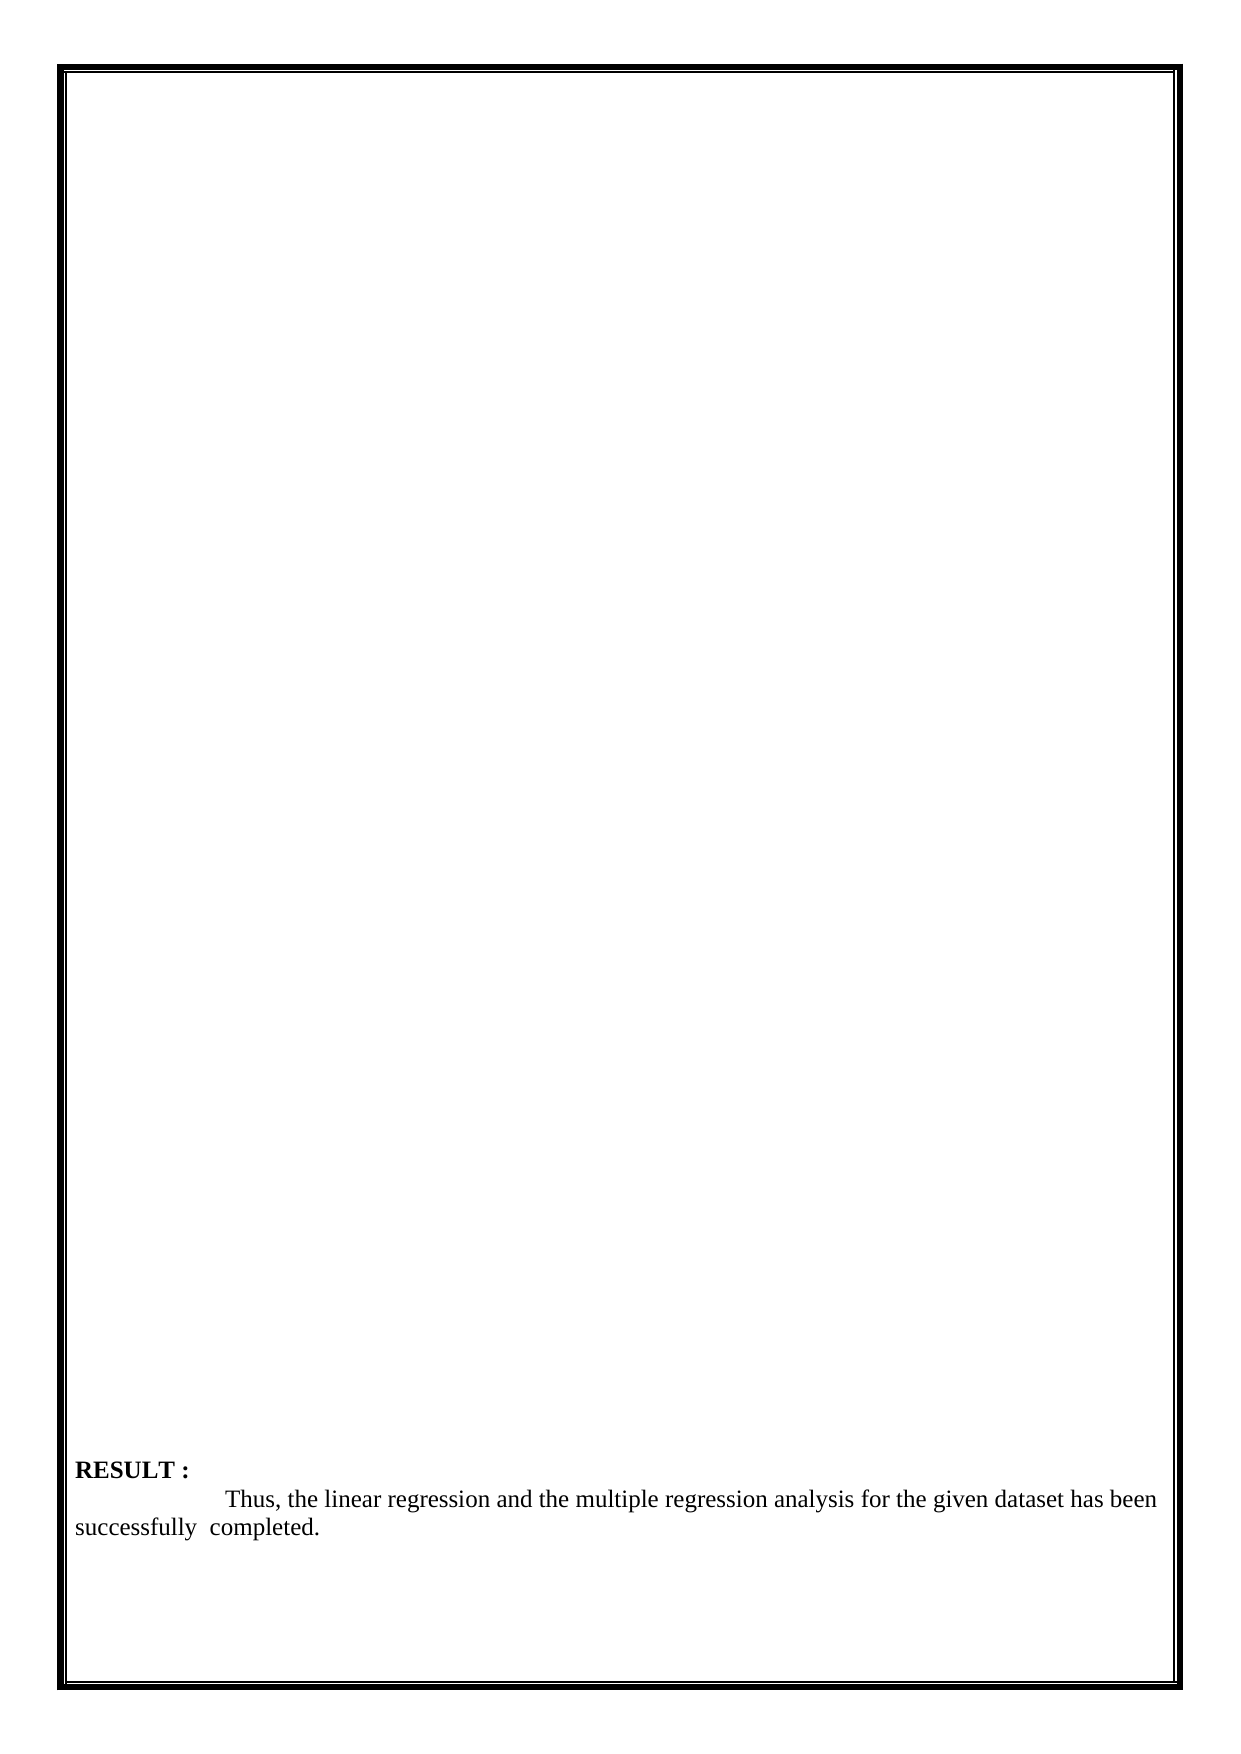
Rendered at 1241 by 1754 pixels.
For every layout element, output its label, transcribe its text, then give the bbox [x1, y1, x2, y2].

text RESULT : [75, 1455, 1165, 1484]
text Thus, the linear regression and the multiple regression analysis for the given dataset has been successfully completed. [75, 1484, 1165, 1541]
